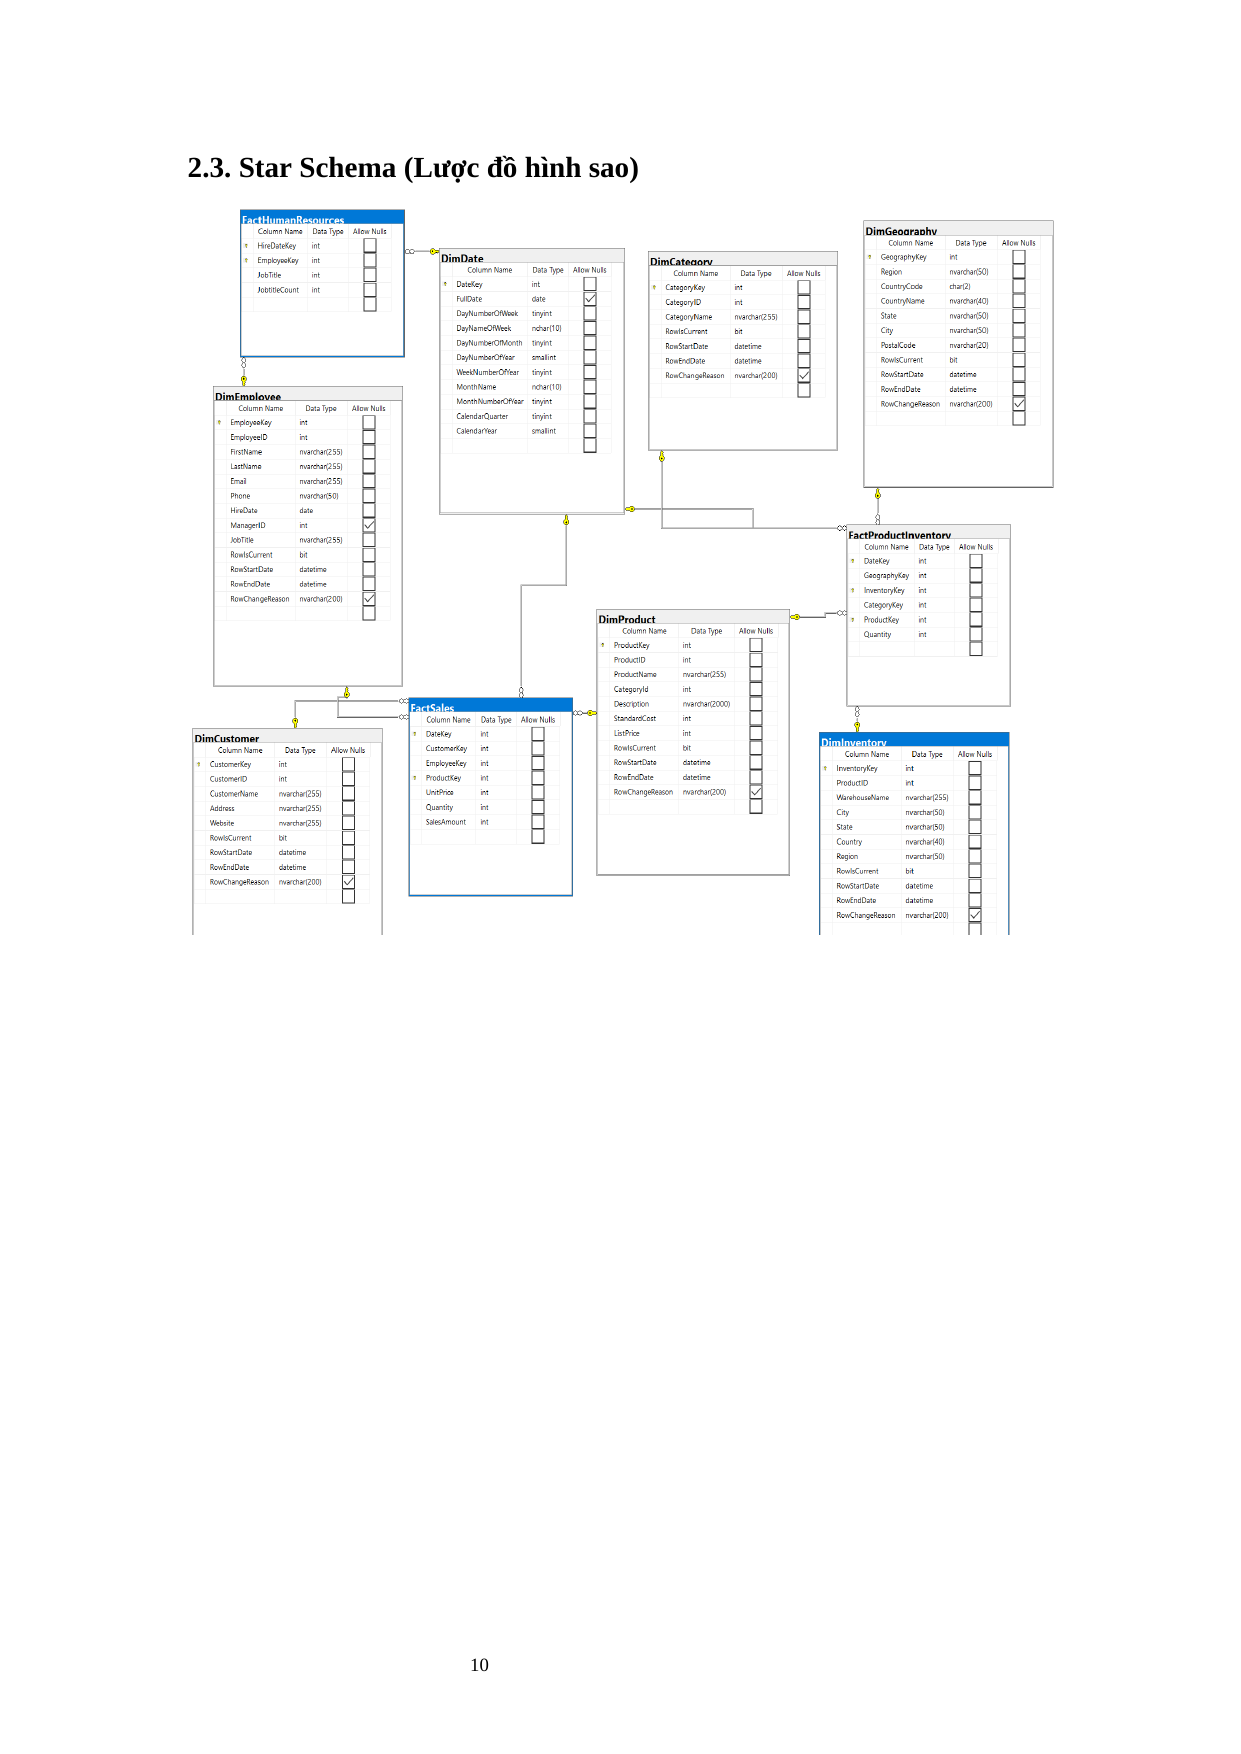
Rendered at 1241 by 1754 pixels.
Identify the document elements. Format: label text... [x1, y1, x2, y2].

subtitle 2.3. Star Schema (Lược đồ hình sao) [187, 150, 1053, 183]
picture [187, 201, 1057, 935]
